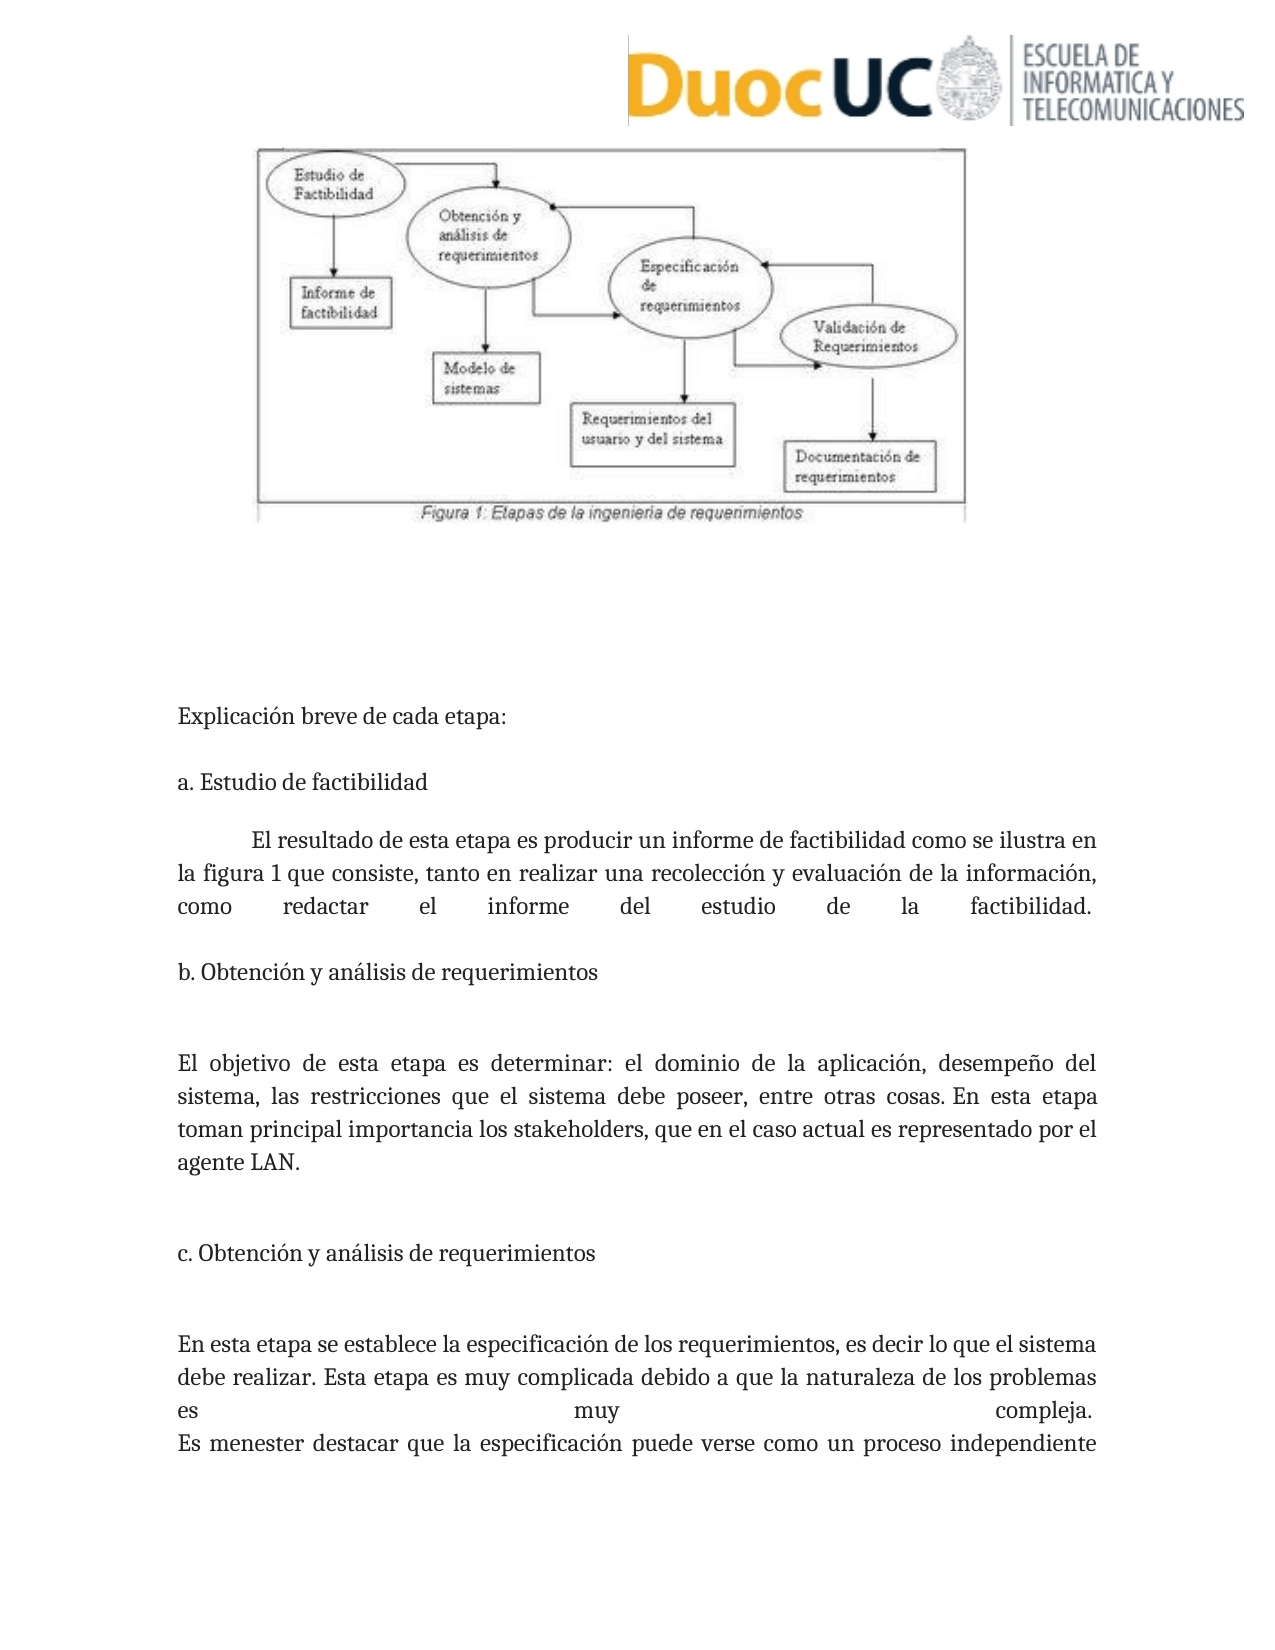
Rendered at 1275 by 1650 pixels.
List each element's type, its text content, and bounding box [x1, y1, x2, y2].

picture [627, 35, 1244, 126]
text Explicación breve de cada etapa: [177, 702, 1098, 731]
text c. Obtención y análisis de requerimientos [177, 1206, 1098, 1268]
text a. Estudio de factibilidad [177, 768, 1098, 797]
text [177, 1297, 1098, 1458]
picture [252, 147, 968, 533]
text El objetivo de esta etapa es determinar: el dominio de la aplicación, desempeño del sistema, las restricciones que el sistema debe poseer, entre otras cosas. En esta etapa toman principal importancia los stakeholders, que en el caso actual es representado por el agente LAN. [177, 1016, 1098, 1177]
text El resultado de esta etapa es producir un informe de factibilidad como se ilustra en la figura 1 que consiste, tanto en realizar una recolección y evaluación de la información, como redactar el informe del estudio de la factibilidad. b. Obtención y análisis de requerimientos [177, 826, 1098, 987]
